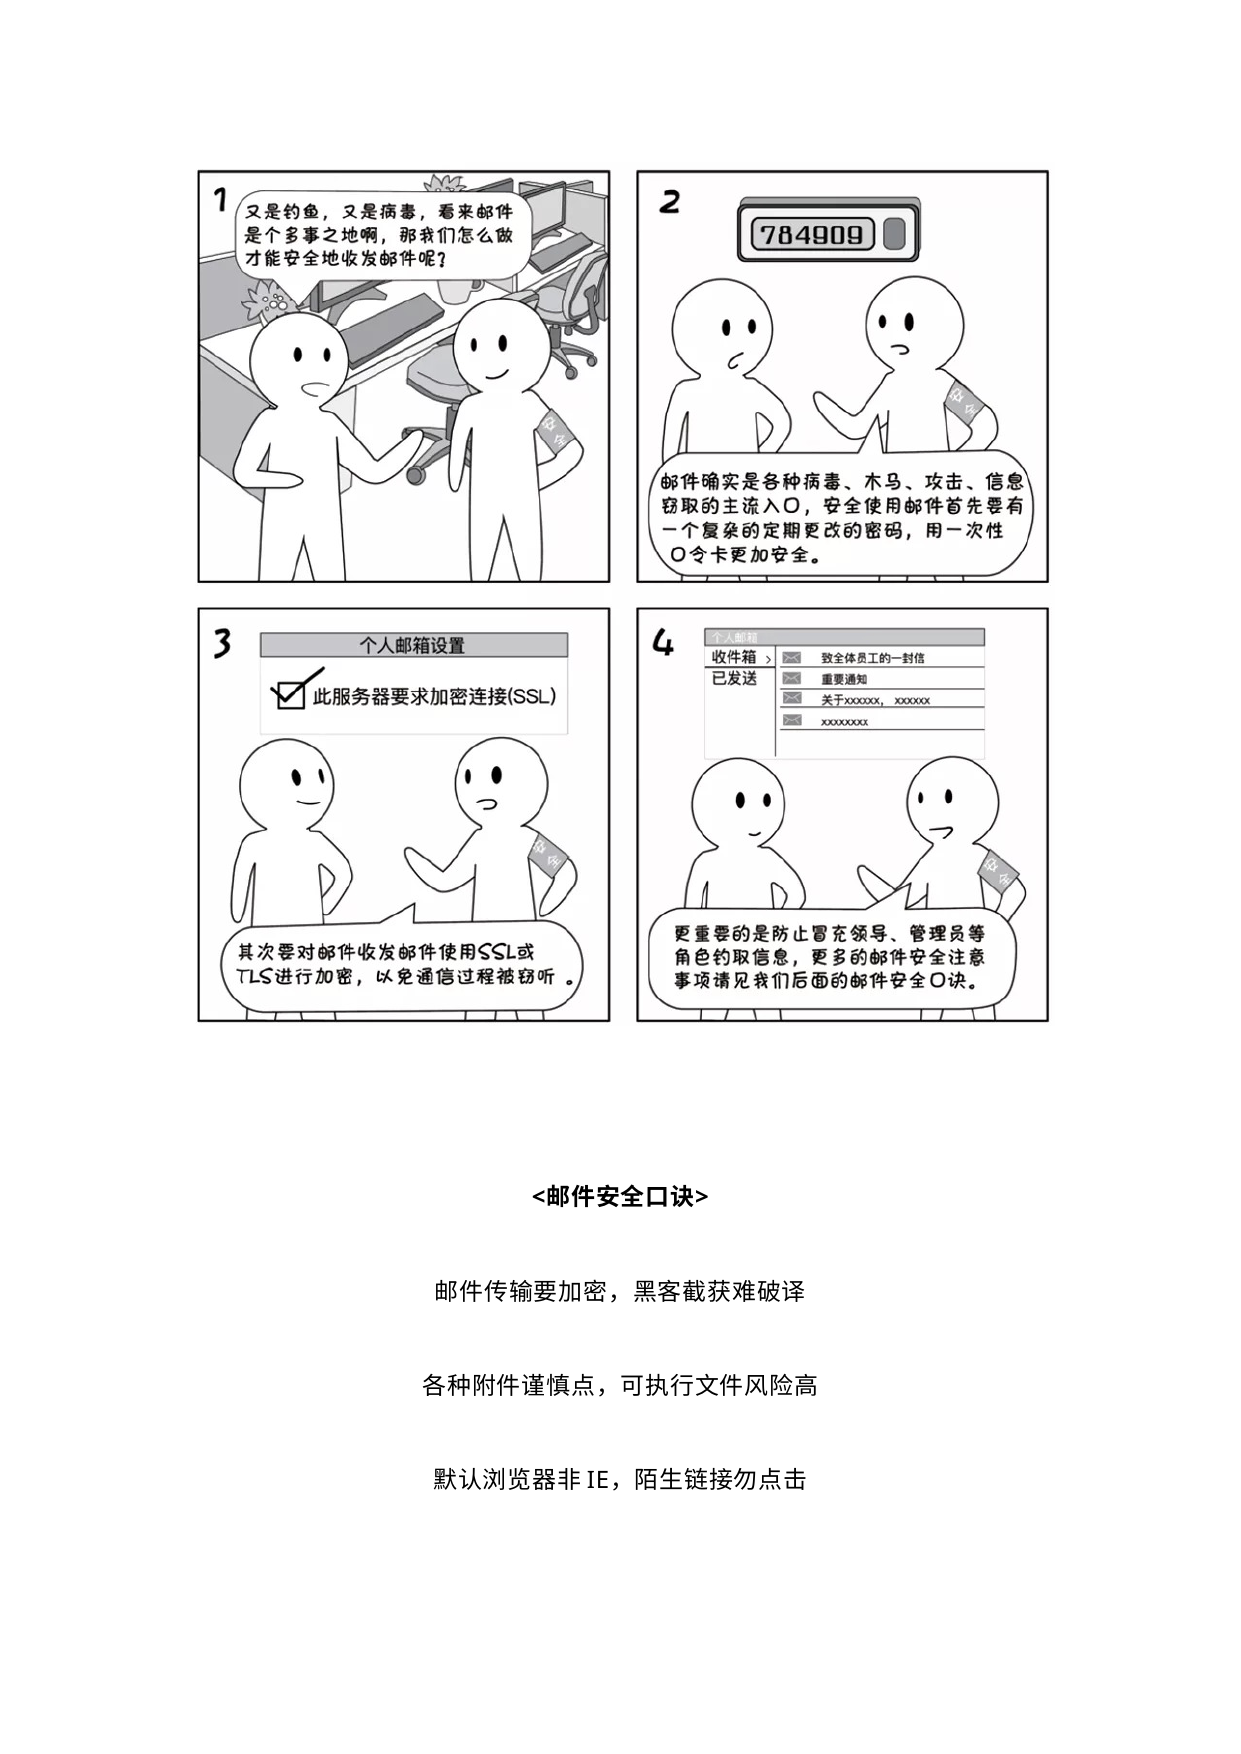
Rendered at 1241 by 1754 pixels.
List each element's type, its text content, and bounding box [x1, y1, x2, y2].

text 邮件传输要加密，黑客截获难破译 [187, 1445, 1053, 1510]
picture [187, 350, 1055, 1214]
text <邮件安全口诀> [187, 1351, 1053, 1416]
list 若对邮件所说内容不知情，请勿点击链接，直接电话向发件人确认 [225, 162, 1053, 227]
list 邮件安全总结 [187, 256, 1053, 321]
